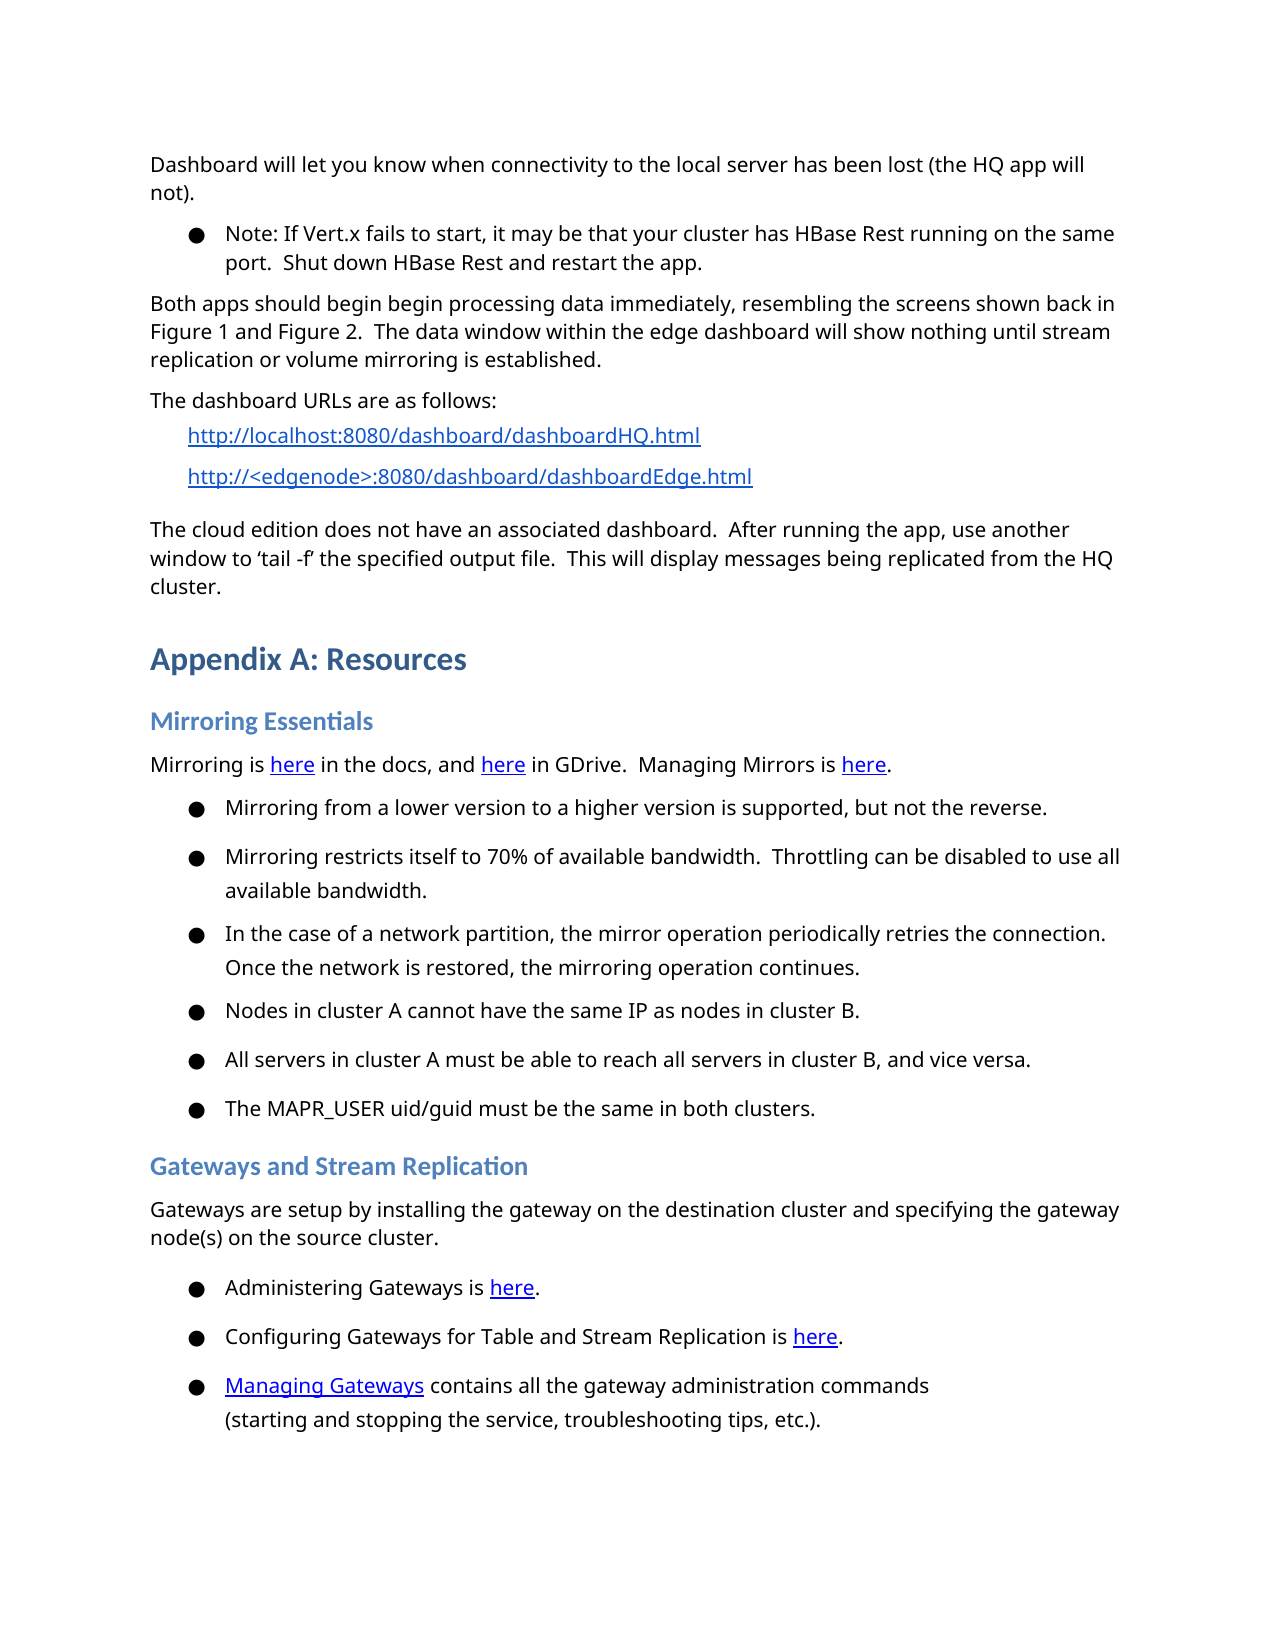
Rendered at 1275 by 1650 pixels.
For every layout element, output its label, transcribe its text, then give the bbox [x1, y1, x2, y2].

list Mirroring from a lower version to a higher version is supported, but not the reverse. [187, 784, 1125, 827]
text Gateways are setup by installing the gateway on the destination cluster and specifying the gateway node(s) on the source cluster. [150, 1195, 1125, 1252]
list All servers in cluster A must be able to reach all servers in cluster B, and vice versa. [187, 1037, 1125, 1080]
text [150, 150, 1125, 207]
text The cloud edition does not have an associated dashboard. After running the app, use another window to ‘tail -f’ the specified output file. This will display messages being replicated from the HQ cluster. [150, 516, 1125, 601]
list Configuring Gateways for Table and Stream Replication is here. [187, 1313, 1125, 1356]
list Managing Gateways contains all the gateway administration commands (starting and stopping the service, troubleshooting tips, etc.). [187, 1362, 1125, 1433]
text http://<edgenode>:8080/dashboard/dashboardEdge.html [187, 462, 1125, 491]
subtitle Appendix A: Resources [150, 638, 1125, 679]
subtitle Mirroring Essentials [150, 704, 1125, 737]
list Mirroring restricts itself to 70% of available bandwidth. Throttling can be disabled to use all available bandwidth. [187, 833, 1125, 904]
list Note: If Vert.x fails to start, it may be that your cluster has HBase Rest running on the same port. Shut down HBase Rest and restart the app. [187, 219, 1125, 276]
list In the case of a network partition, the mirror operation periodically retries the connection. Once the network is restored, the mirroring operation continues. [187, 911, 1125, 982]
text Both apps should begin begin processing data immediately, resembling the screens shown back in Figure 1 and Figure 2. The data window within the edge dashboard will show nothing until stream replication or volume mirroring is established. [150, 289, 1125, 374]
text http://localhost:8080/dashboard/dashboardHQ.html [187, 421, 1125, 450]
list Nodes in cluster A cannot have the same IP as nodes in cluster B. [187, 988, 1125, 1031]
list Administering Gateways is here. [187, 1264, 1125, 1307]
text The dashboard URLs are as follows: [150, 387, 1125, 415]
text Mirroring is here in the docs, and here in GDrive. Managing Mirrors is here. [150, 750, 1125, 778]
subtitle Gateways and Stream Replication [150, 1149, 1125, 1183]
list The MAPR_USER uid/guid must be the same in both clusters. [187, 1086, 1125, 1129]
